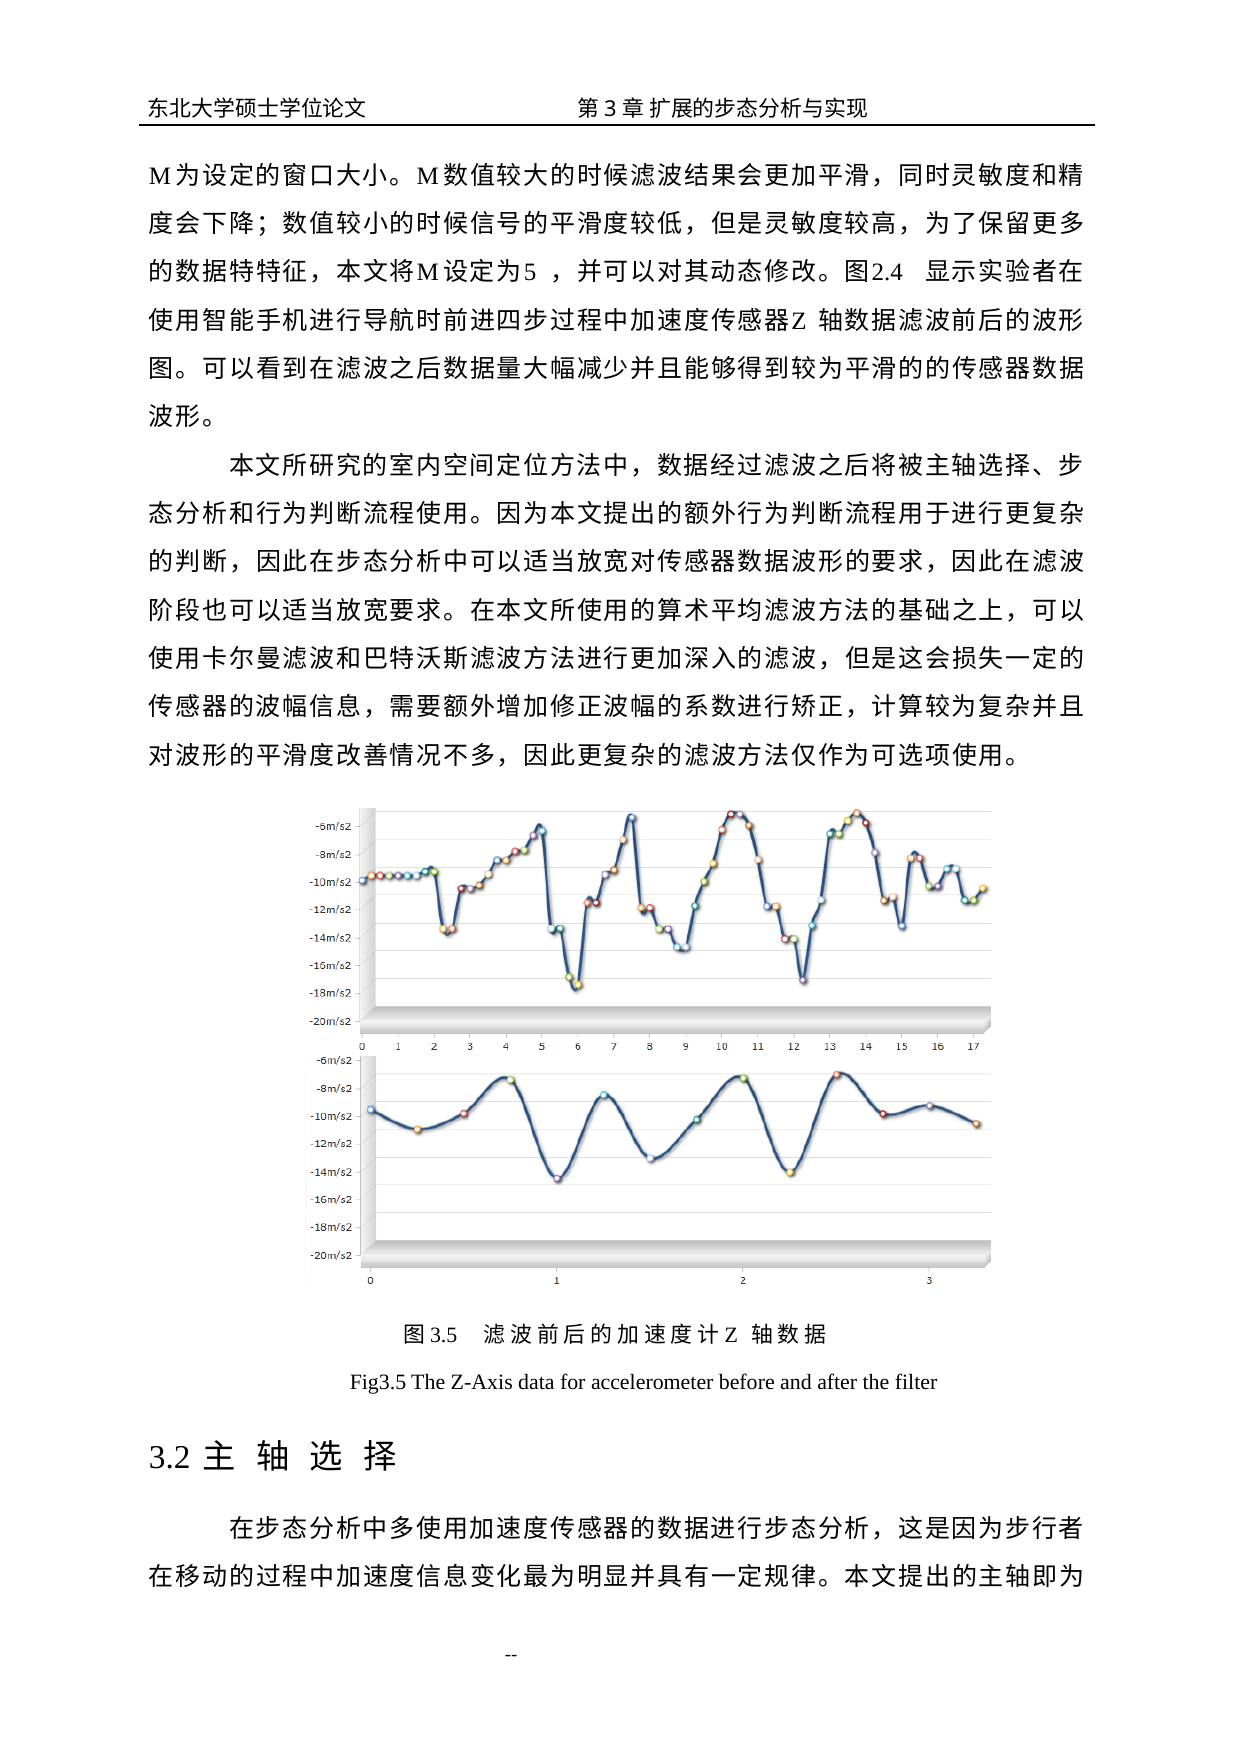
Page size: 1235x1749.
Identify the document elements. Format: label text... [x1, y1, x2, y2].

text 图3.5 滤波前后的加速度计Z轴数据 [149, 777, 1086, 1357]
text Fig3.5 The Z-Axis data for accelerometer before and after the filter [149, 1357, 1086, 1406]
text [149, 149, 1086, 439]
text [149, 1502, 1086, 1599]
subtitle 主轴选择 [149, 1430, 1086, 1478]
text 本文所研究的室内空间定位方法中，数据经过滤波之后将被主轴选择、步态分析和行为判断流程使用。因为本文提出的额外行为判断流程用于进行更复杂的判断，因此在步态分析中可以适当放宽对传感器数据波形的要求，因此在滤波阶段也可以适当放宽要求。在本文所使用的算术平均滤波方法的基础之上，可以使用卡尔曼滤波和巴特沃斯滤波方法进行更加深入的滤波，但是这会损失一定的传感器的波幅信息，需要额外增加修正波幅的系数进行矫正，计算较为复杂并且对波形的平滑度改善情况不多，因此更复杂的滤波方法仅作为可选项使用。 [149, 439, 1086, 777]
